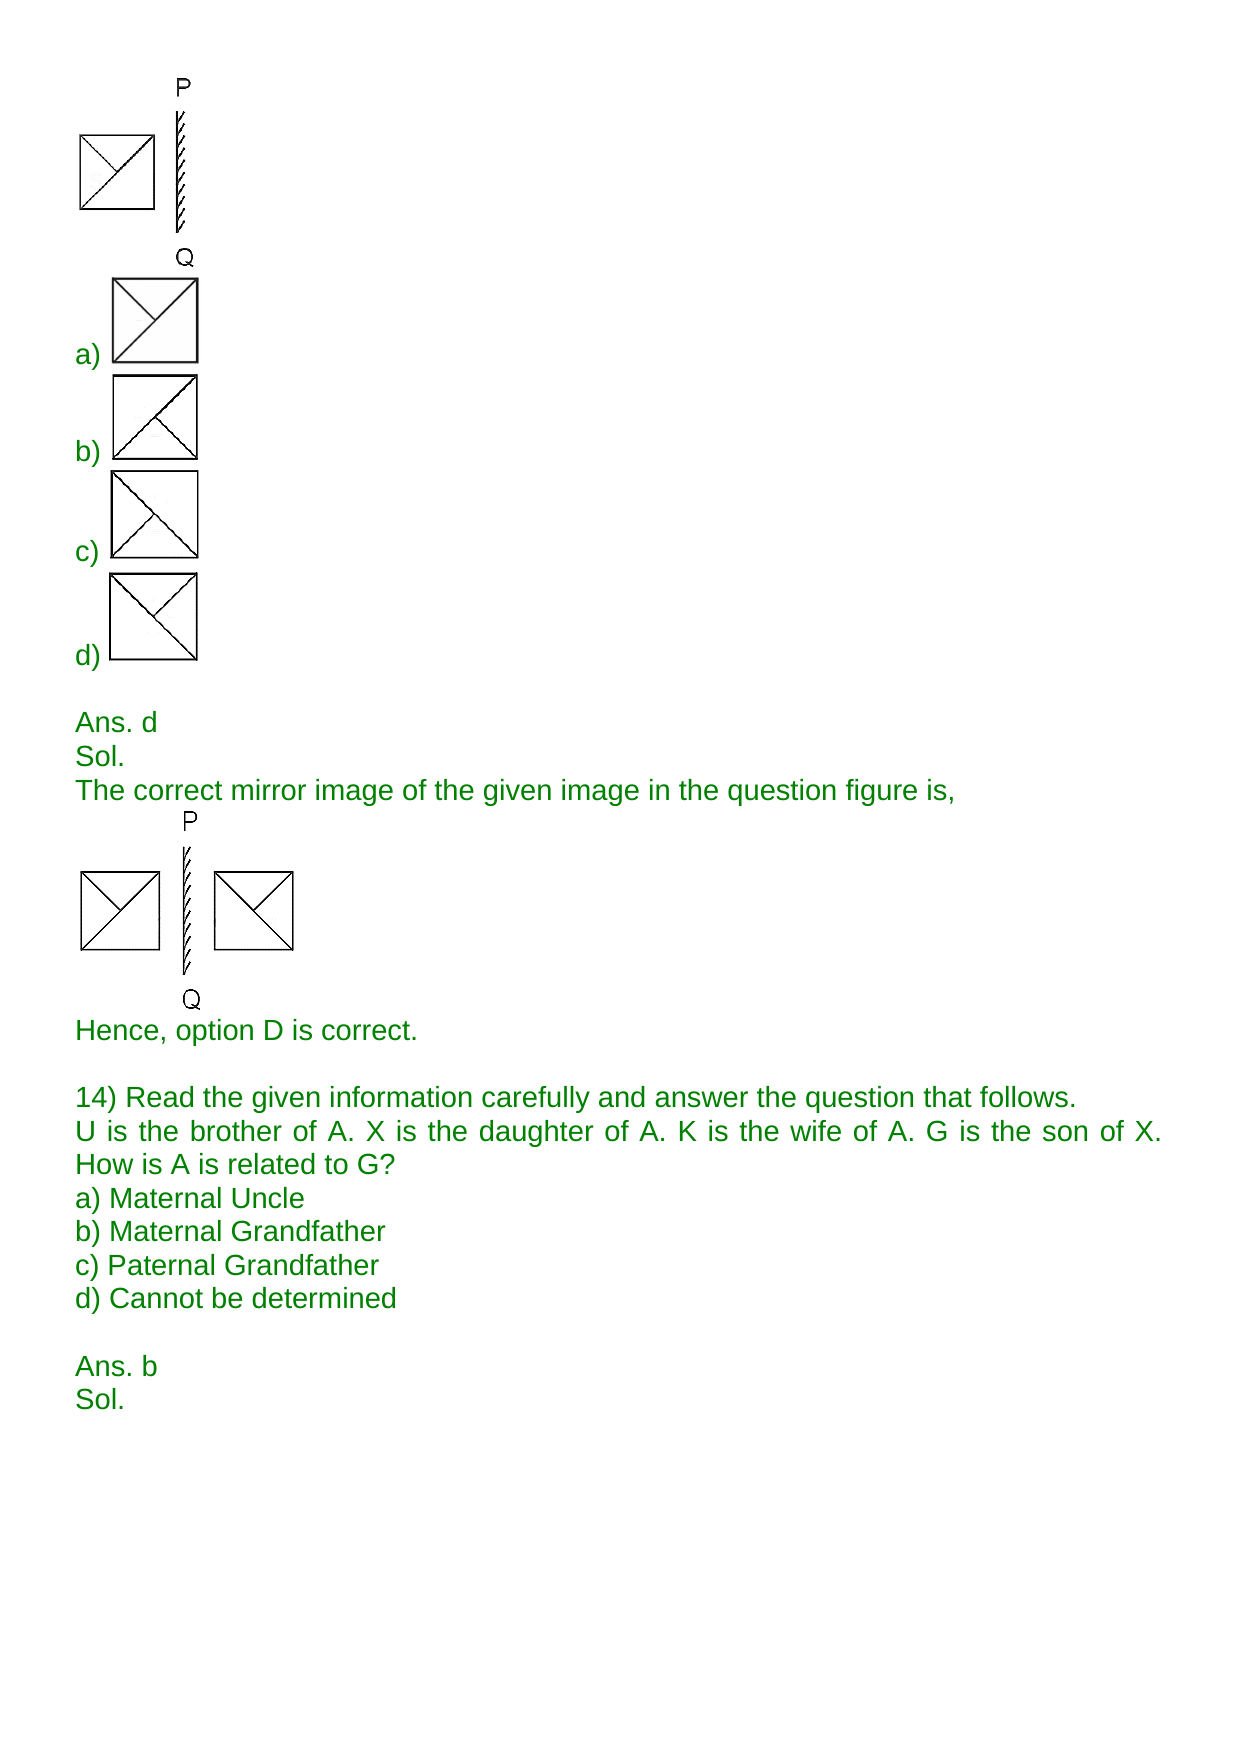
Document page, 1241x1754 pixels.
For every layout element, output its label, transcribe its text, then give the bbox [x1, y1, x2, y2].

list d) Cannot be determined [75, 1282, 1165, 1315]
list c) Paternal Grandfather [75, 1248, 1165, 1282]
list Sol. [75, 1382, 1165, 1416]
picture [75, 75, 198, 274]
picture [109, 370, 201, 462]
list b) Maternal Grandfather [75, 1214, 1165, 1248]
picture [110, 275, 203, 365]
list d) [75, 567, 1165, 672]
list a) [75, 275, 1165, 370]
list b) [75, 370, 1165, 467]
list The correct mirror image of the given image in the question figure is, [75, 772, 1165, 806]
list 14) Read the given information carefully and answer the question that follows. [75, 1080, 1165, 1114]
picture [75, 805, 297, 1014]
picture [109, 567, 201, 666]
list a) Maternal Uncle [75, 1181, 1165, 1214]
list Ans. d [75, 705, 1165, 739]
list Ans. b [75, 1349, 1165, 1382]
list Sol. [75, 739, 1165, 772]
list Hence, option D is correct. [75, 1013, 1165, 1047]
list c) [75, 467, 1165, 567]
picture [107, 467, 201, 561]
list U is the brother of A. X is the daughter of A. K is the wife of A. G is the son of X. How is A is related to G? [75, 1114, 1165, 1181]
